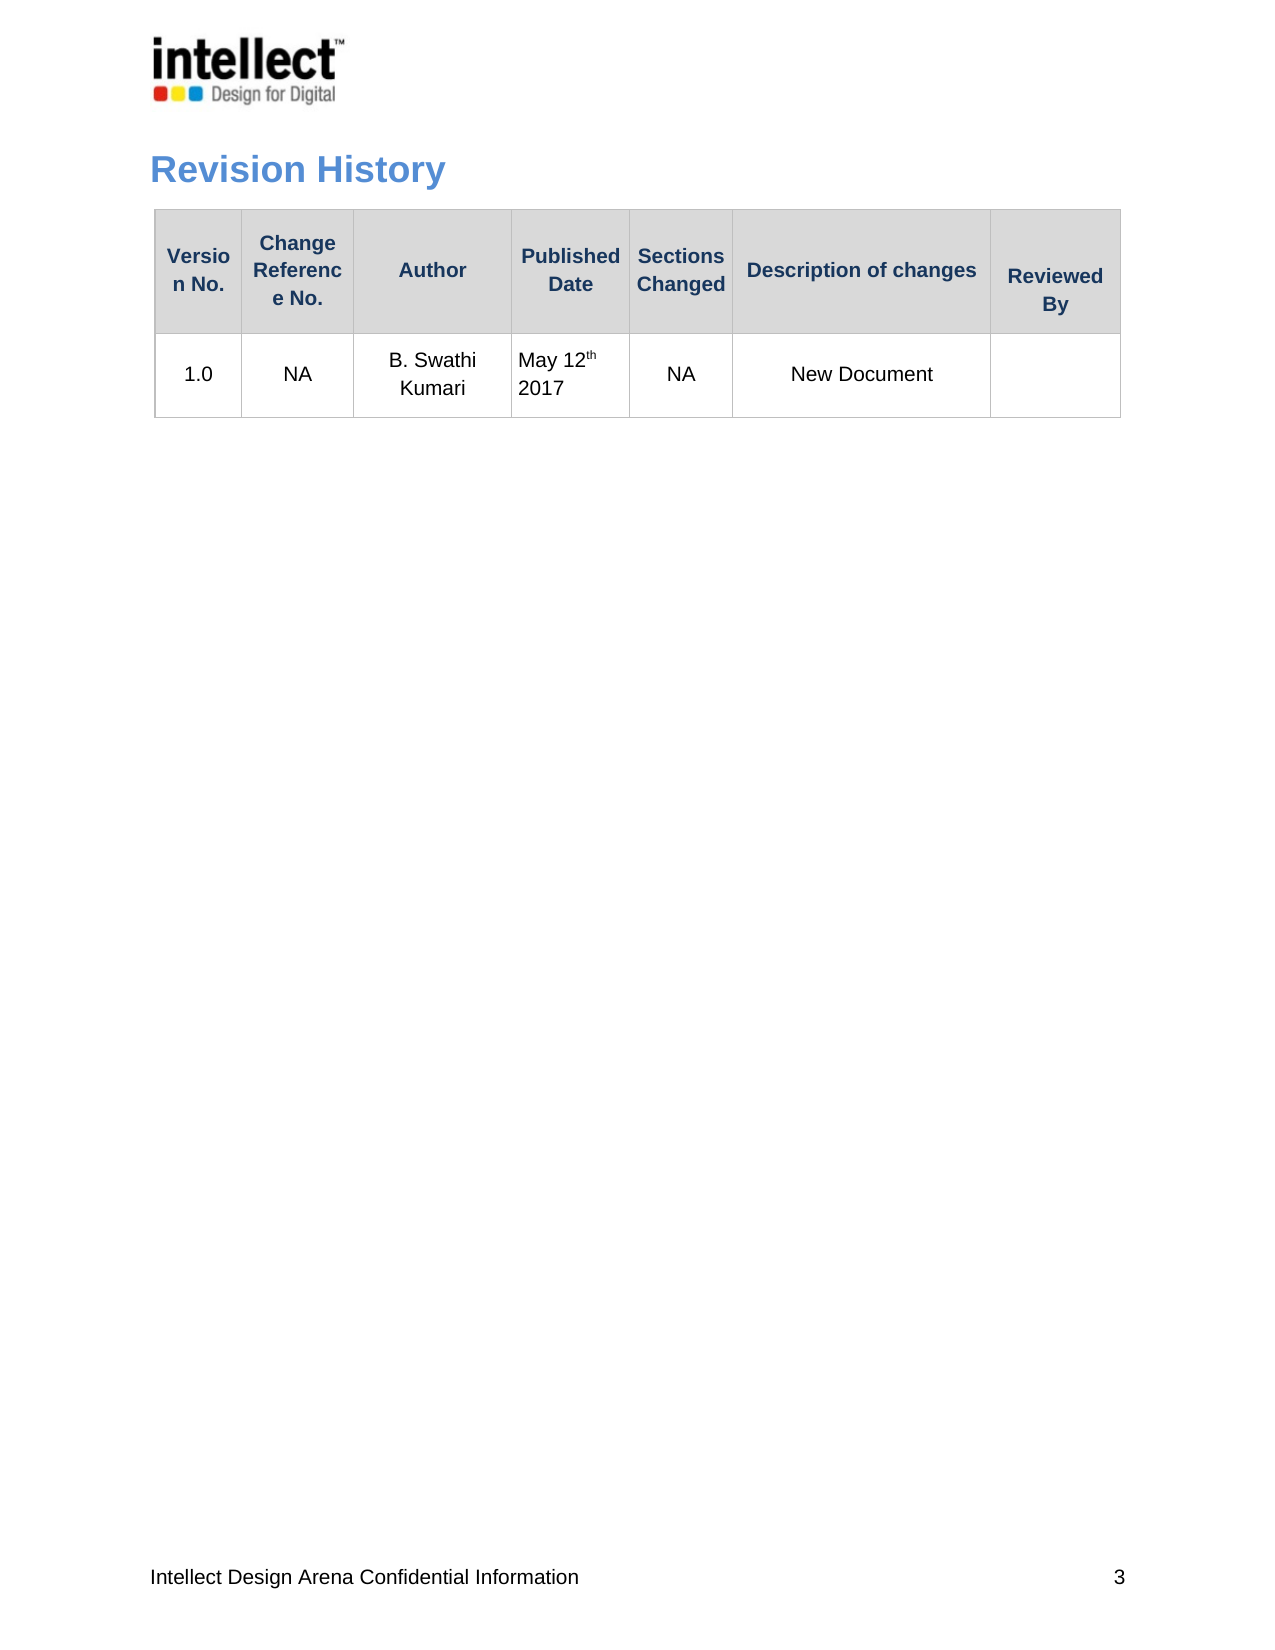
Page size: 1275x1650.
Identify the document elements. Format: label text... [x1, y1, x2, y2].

table_header Change Reference No. [242, 210, 353, 333]
table_cell [991, 334, 1120, 417]
table_header Version No. [156, 210, 241, 333]
table_cell B. Swathi Kumari [354, 334, 511, 417]
table_cell New Document [733, 334, 990, 417]
picture [150, 27, 350, 112]
table_cell NA [630, 334, 732, 417]
text Revision History [150, 147, 1125, 190]
table_cell NA [242, 334, 353, 417]
table_header Sections Changed [630, 210, 732, 333]
table_header Reviewed By [991, 210, 1120, 333]
table_header Author [354, 210, 511, 333]
table_header Published Date [512, 210, 629, 333]
table_cell May 12th 2017 [512, 334, 629, 417]
table_header Description of changes [733, 210, 990, 333]
table_cell 1.0 [156, 334, 241, 417]
